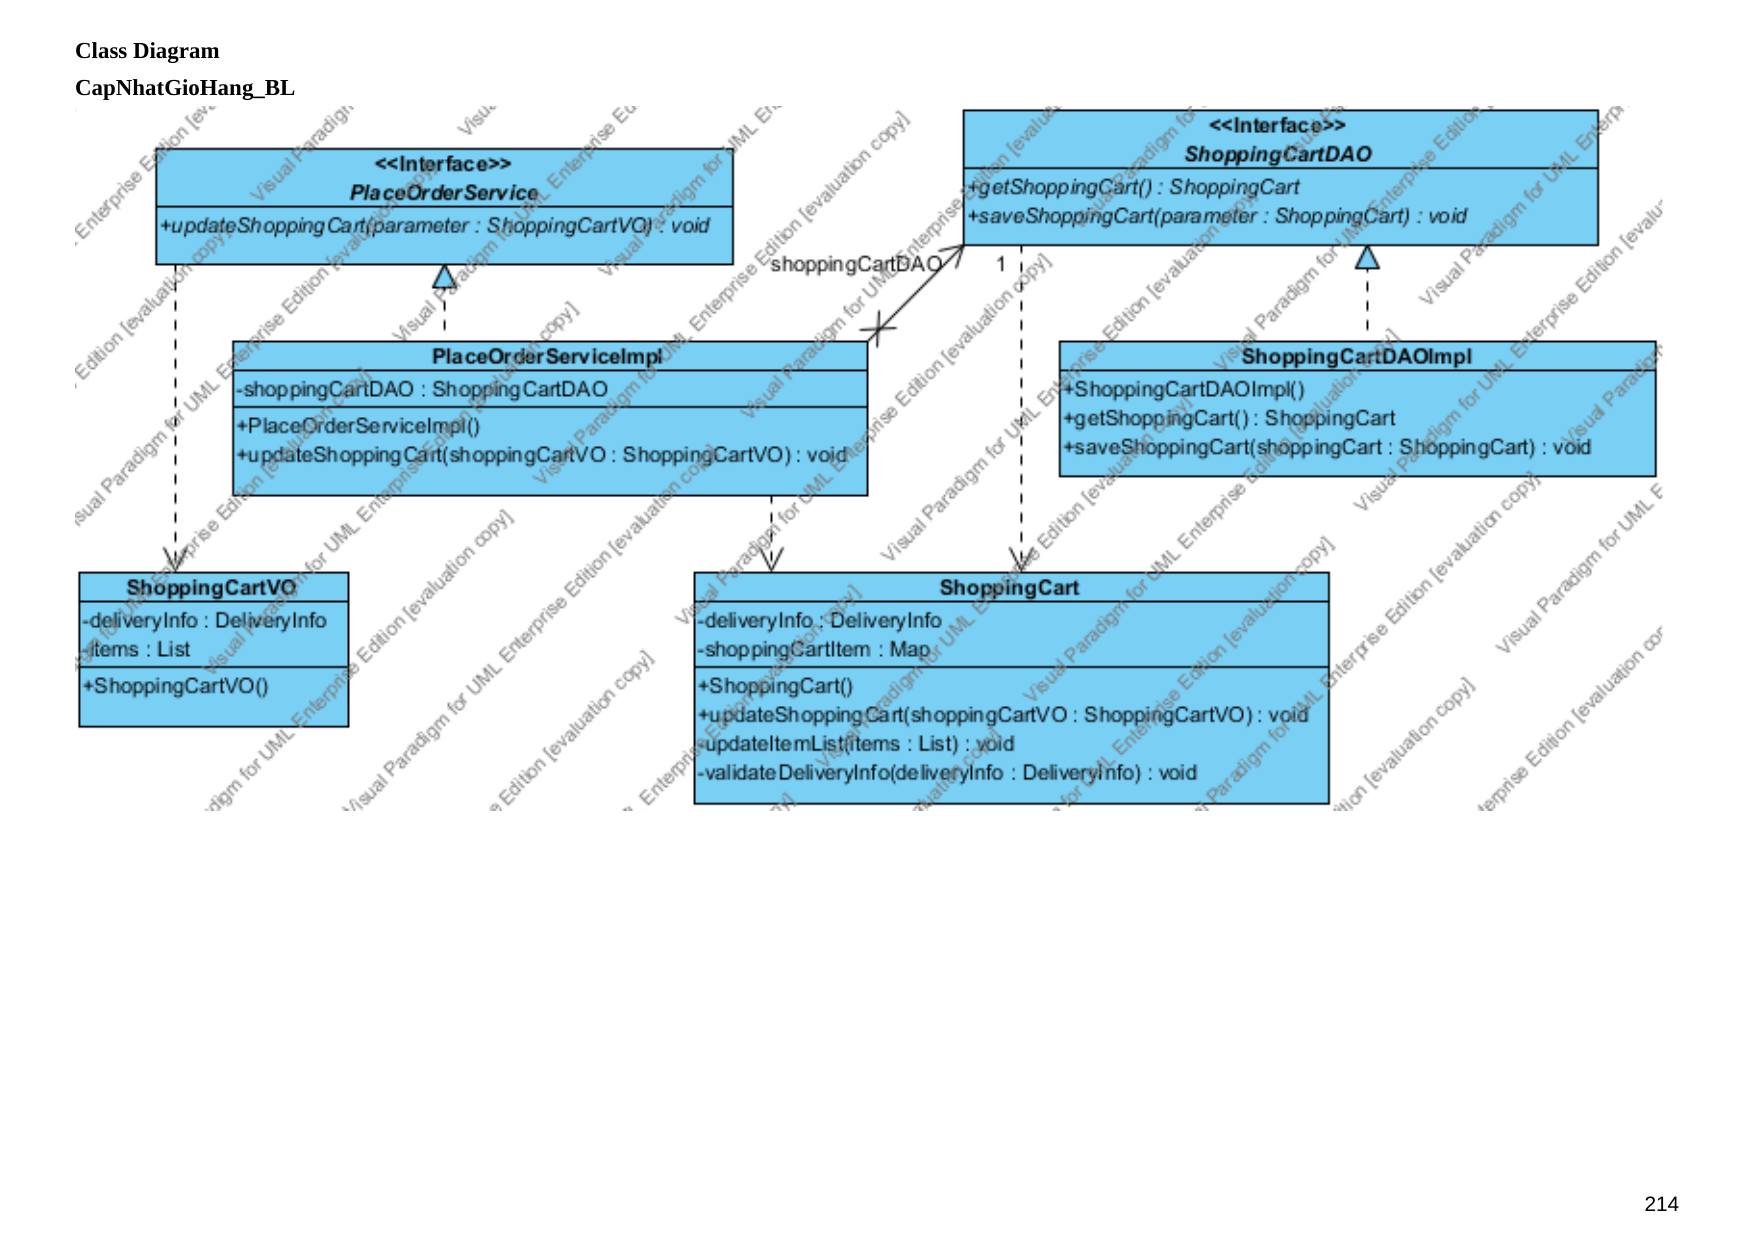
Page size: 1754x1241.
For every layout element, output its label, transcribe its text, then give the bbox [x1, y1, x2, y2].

picture [75, 106, 1663, 811]
text Class Diagram [75, 37, 1679, 64]
subtitle CapNhatGioHang_BL [75, 74, 1679, 101]
